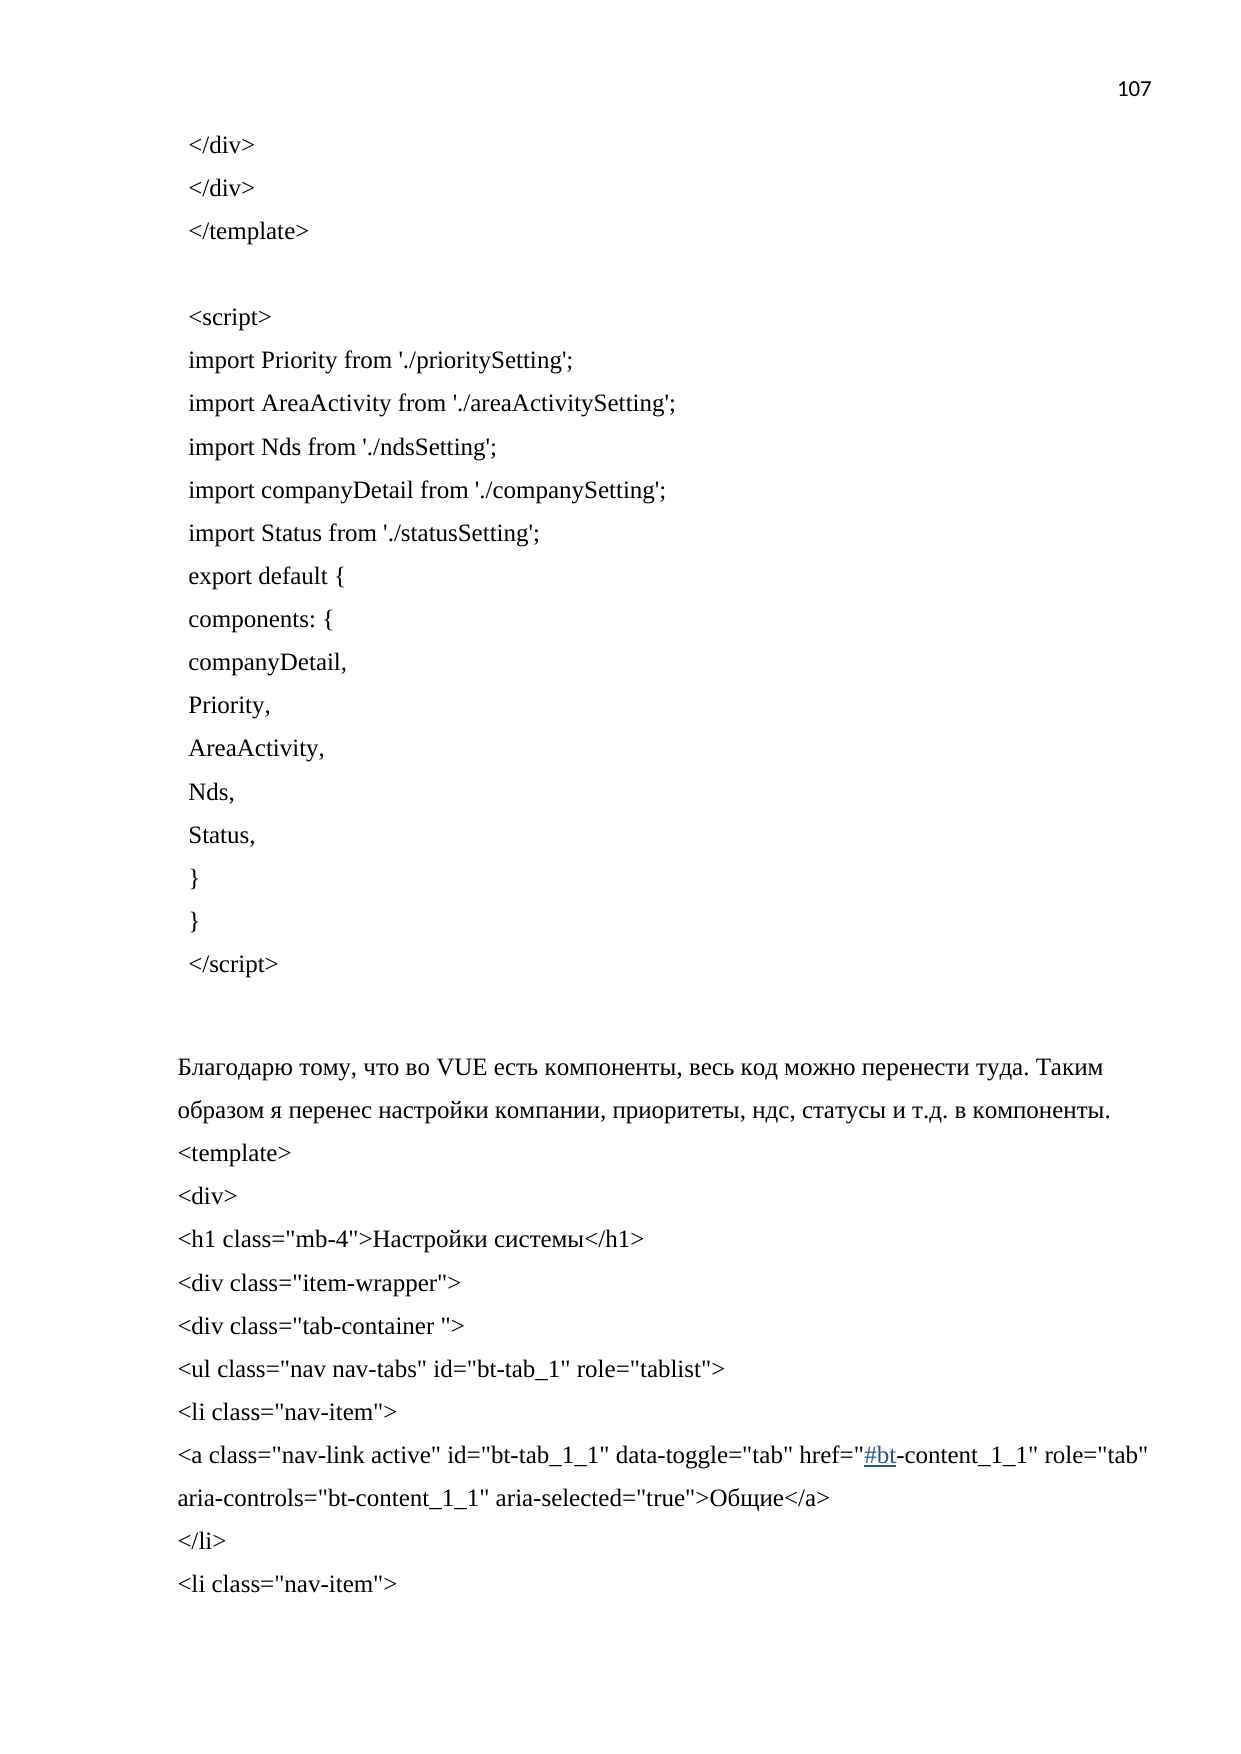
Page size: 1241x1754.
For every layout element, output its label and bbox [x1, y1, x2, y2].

text [188, 130, 1141, 978]
text [177, 1052, 1152, 1598]
